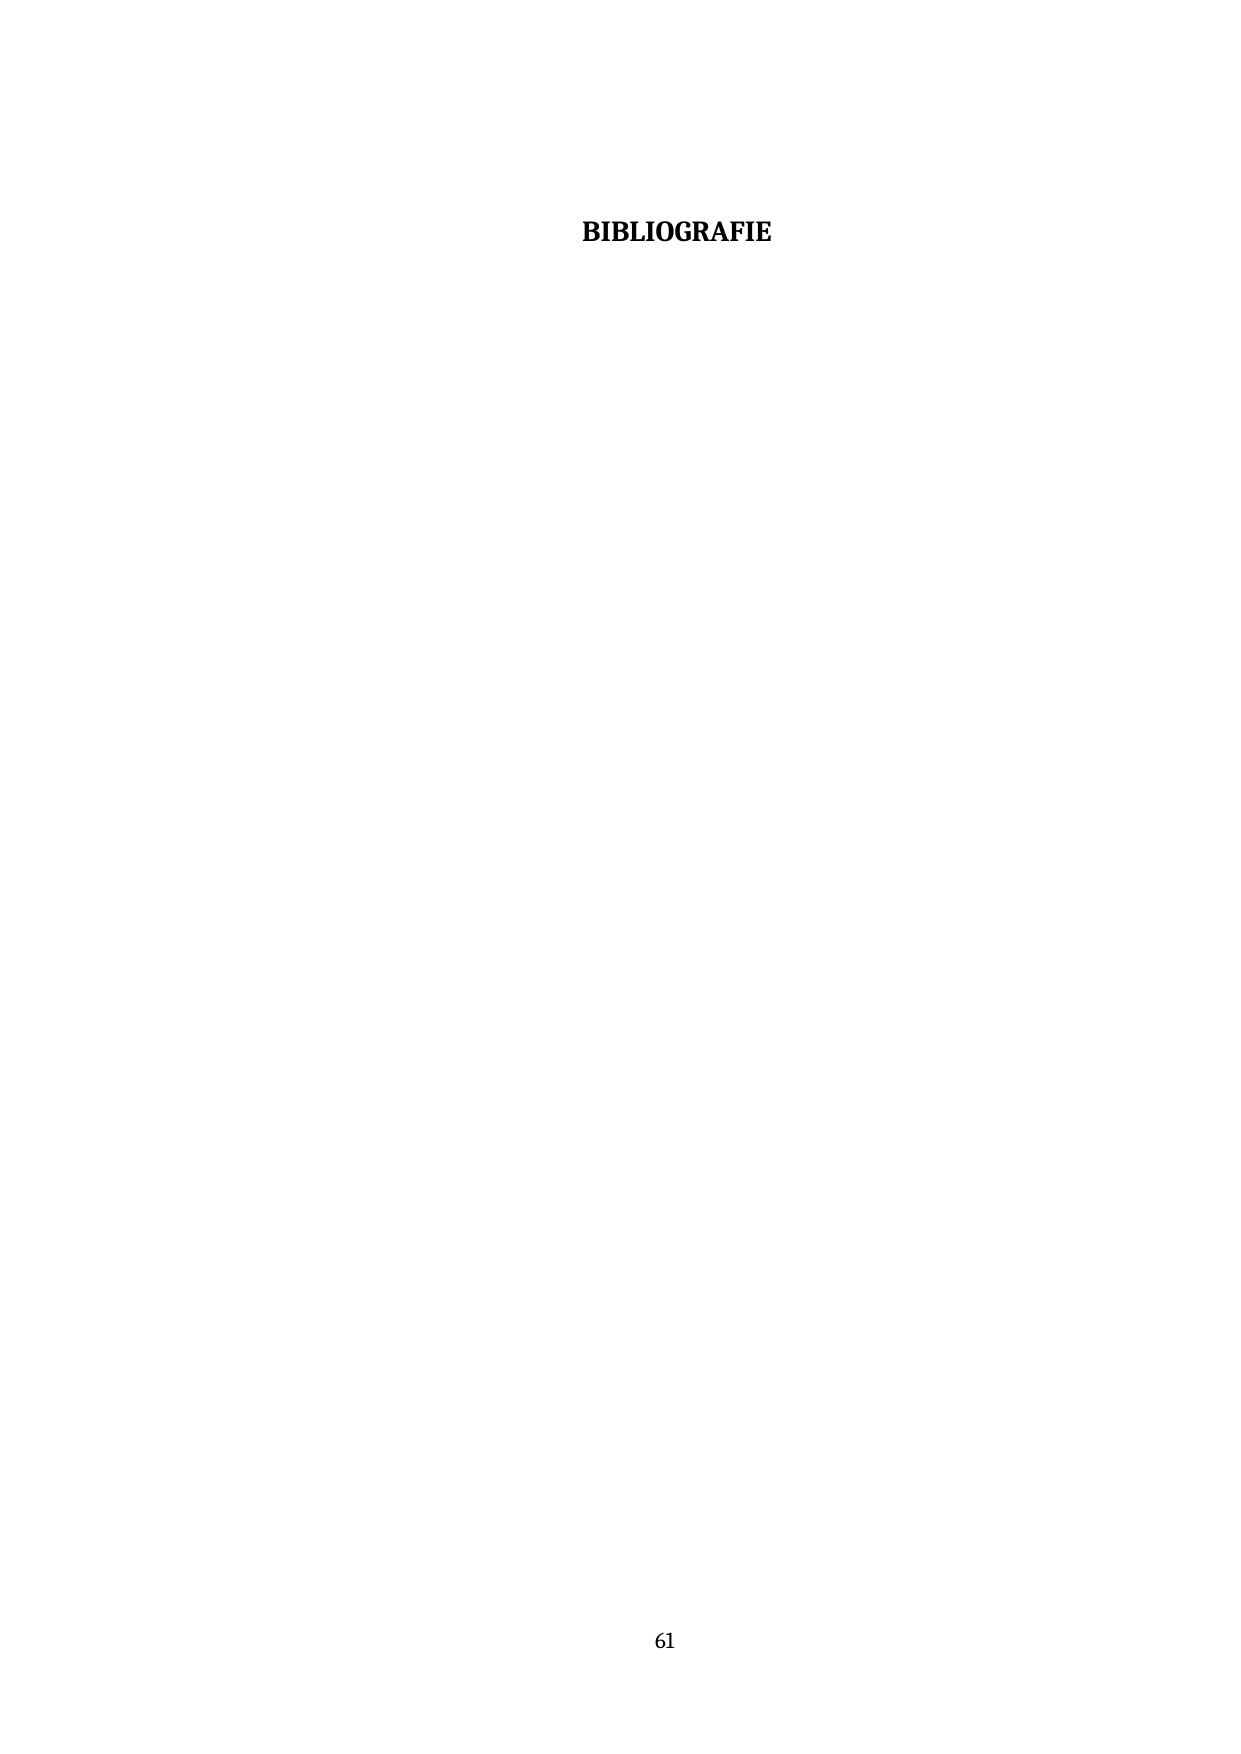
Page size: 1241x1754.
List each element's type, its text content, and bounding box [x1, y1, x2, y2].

text BIBLIOGRAFIE [507, 215, 1122, 248]
